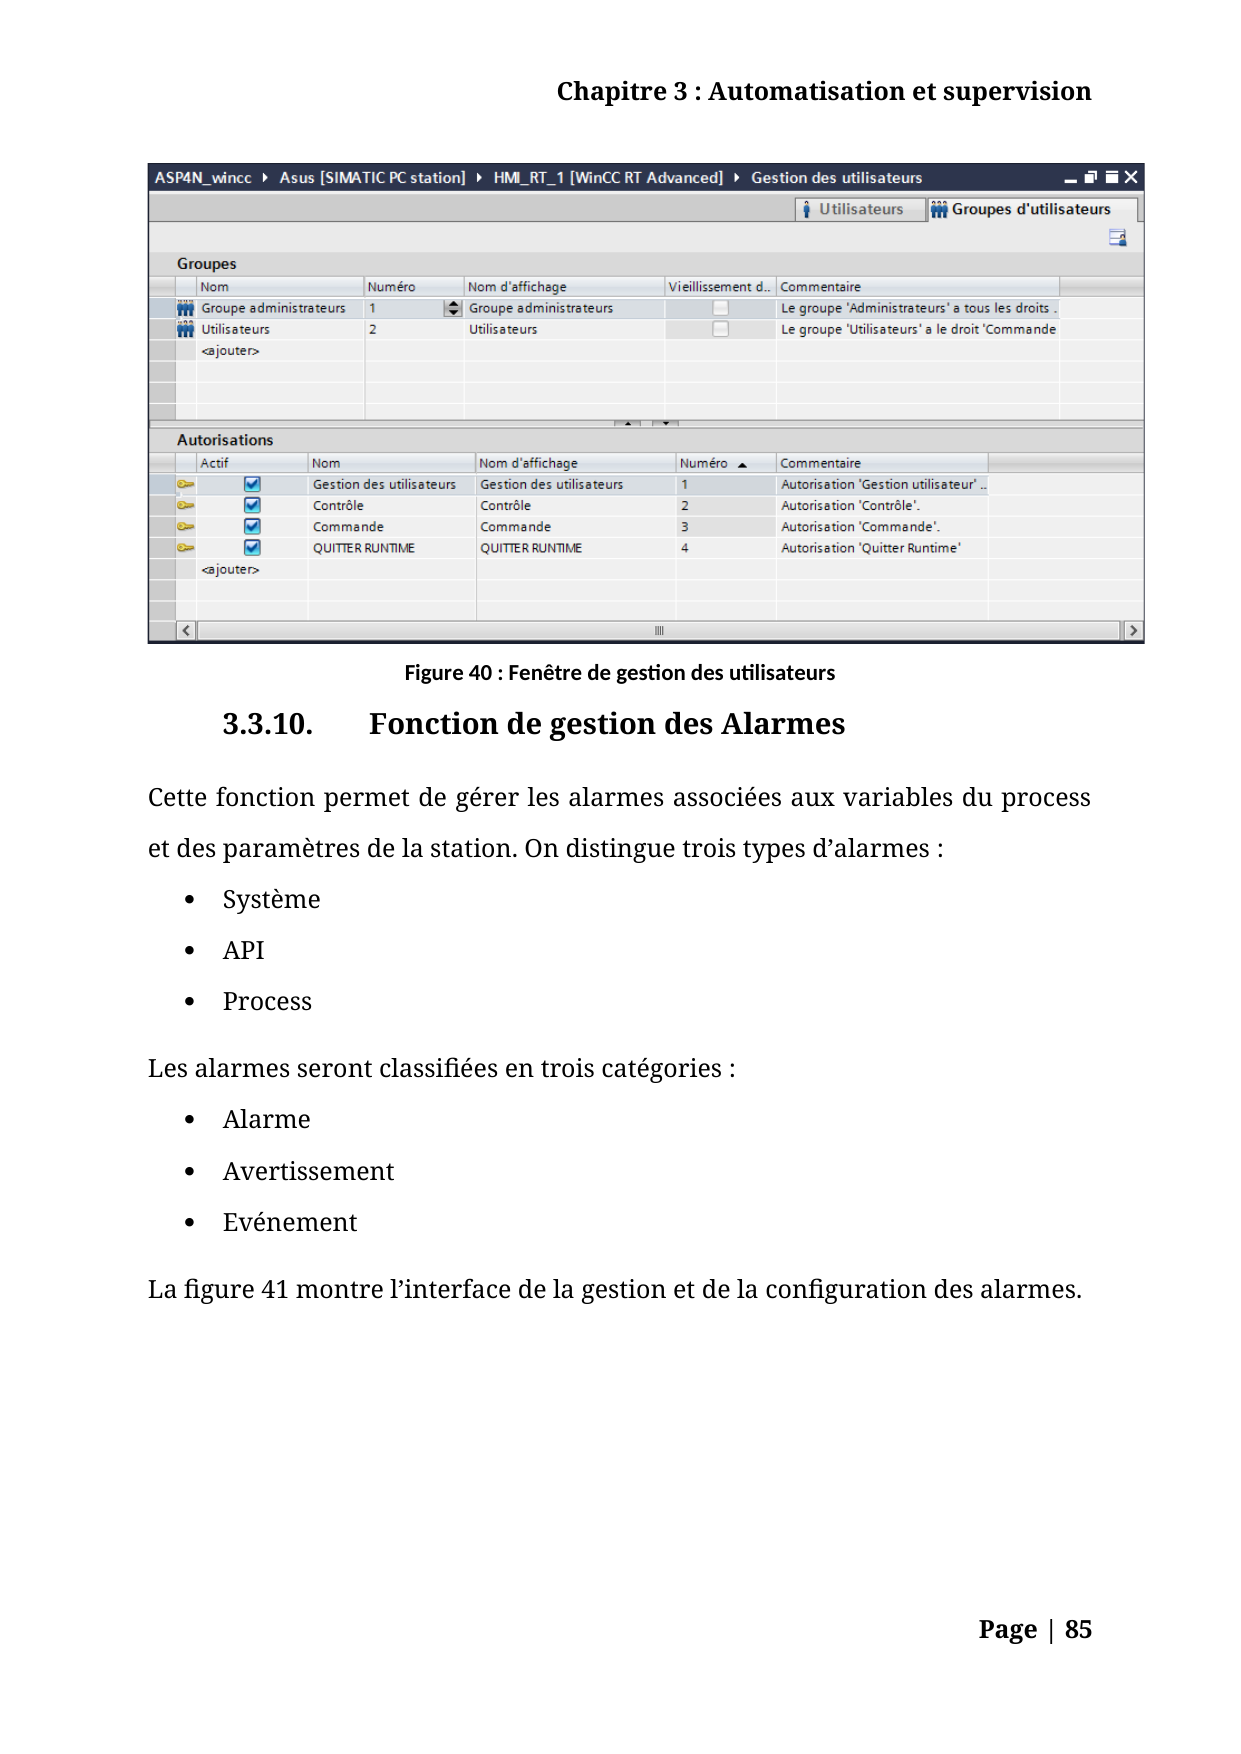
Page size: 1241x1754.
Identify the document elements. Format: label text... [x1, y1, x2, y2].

picture [147, 163, 1145, 644]
text Figure 40 : Fenêtre de gestion des utilisateurs [148, 658, 1092, 686]
text La figure 41 montre l’interface de la gestion et de la configuration des alarmes. [148, 1272, 1092, 1306]
list API [185, 932, 1092, 966]
list Avertissement [185, 1153, 1092, 1187]
text Cette fonction permet de gérer les alarmes associées aux variables du process et des paramètres de la station. On distingue trois types d’alarmes : [148, 779, 1092, 864]
list Process [185, 983, 1092, 1017]
list Fonction de gestion des Alarmes [223, 703, 1092, 743]
list Alarme [185, 1102, 1092, 1136]
list Système [185, 881, 1092, 915]
text Les alarmes seront classifiées en trois catégories : [148, 1051, 1092, 1085]
list Evénement [185, 1204, 1092, 1238]
